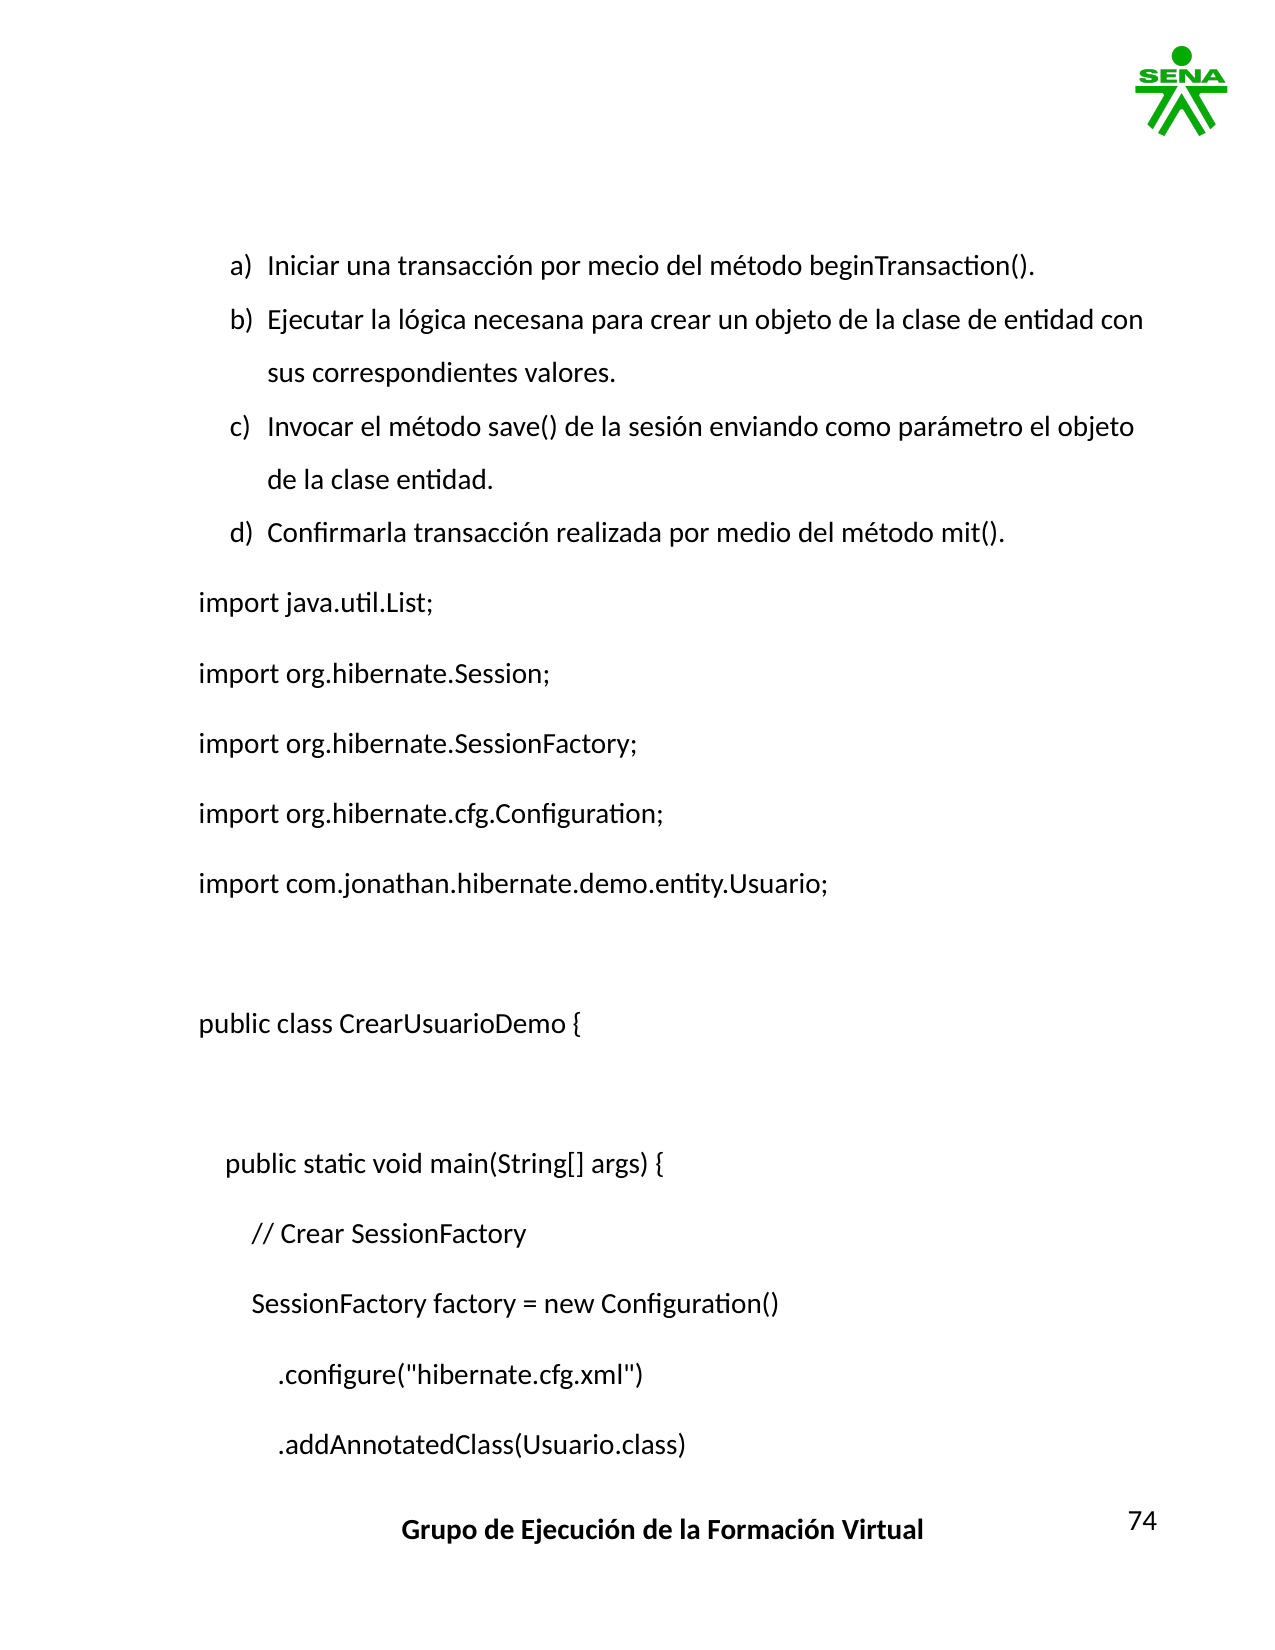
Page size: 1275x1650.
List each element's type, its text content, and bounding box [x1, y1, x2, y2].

text public class CrearUsuarioDemo { [118, 1005, 1157, 1041]
text public static void main(String[] args) { [118, 1145, 1157, 1181]
text SessionFactory factory = new Configuration() [118, 1286, 1157, 1321]
picture [1135, 46, 1228, 136]
list Confirmarla transacción realizada por medio del método mit(). [229, 514, 1157, 550]
list Ejecutar la lógica necesana para crear un objeto de la clase de entidad con sus correspondientes valores. [229, 301, 1157, 390]
list Invocar el método save() de la sesión enviando como parámetro el objeto de la clase entidad. [229, 408, 1157, 497]
text import org.hibernate.cfg.Configuration; [118, 795, 1157, 831]
text .configure("hibernate.cfg.xml") [118, 1356, 1157, 1391]
text // Crear SessionFactory [118, 1216, 1157, 1251]
text import org.hibernate.Session; [118, 655, 1157, 690]
text import com.jonathan.hibernate.demo.entity.Usuario; [118, 865, 1157, 901]
list Iniciar una transacción por mecio del método beginTransaction(). [229, 247, 1157, 283]
text import org.hibernate.SessionFactory; [118, 725, 1157, 760]
text .addAnnotatedClass(Usuario.class) [118, 1426, 1157, 1461]
text import java.util.List; [118, 584, 1157, 620]
